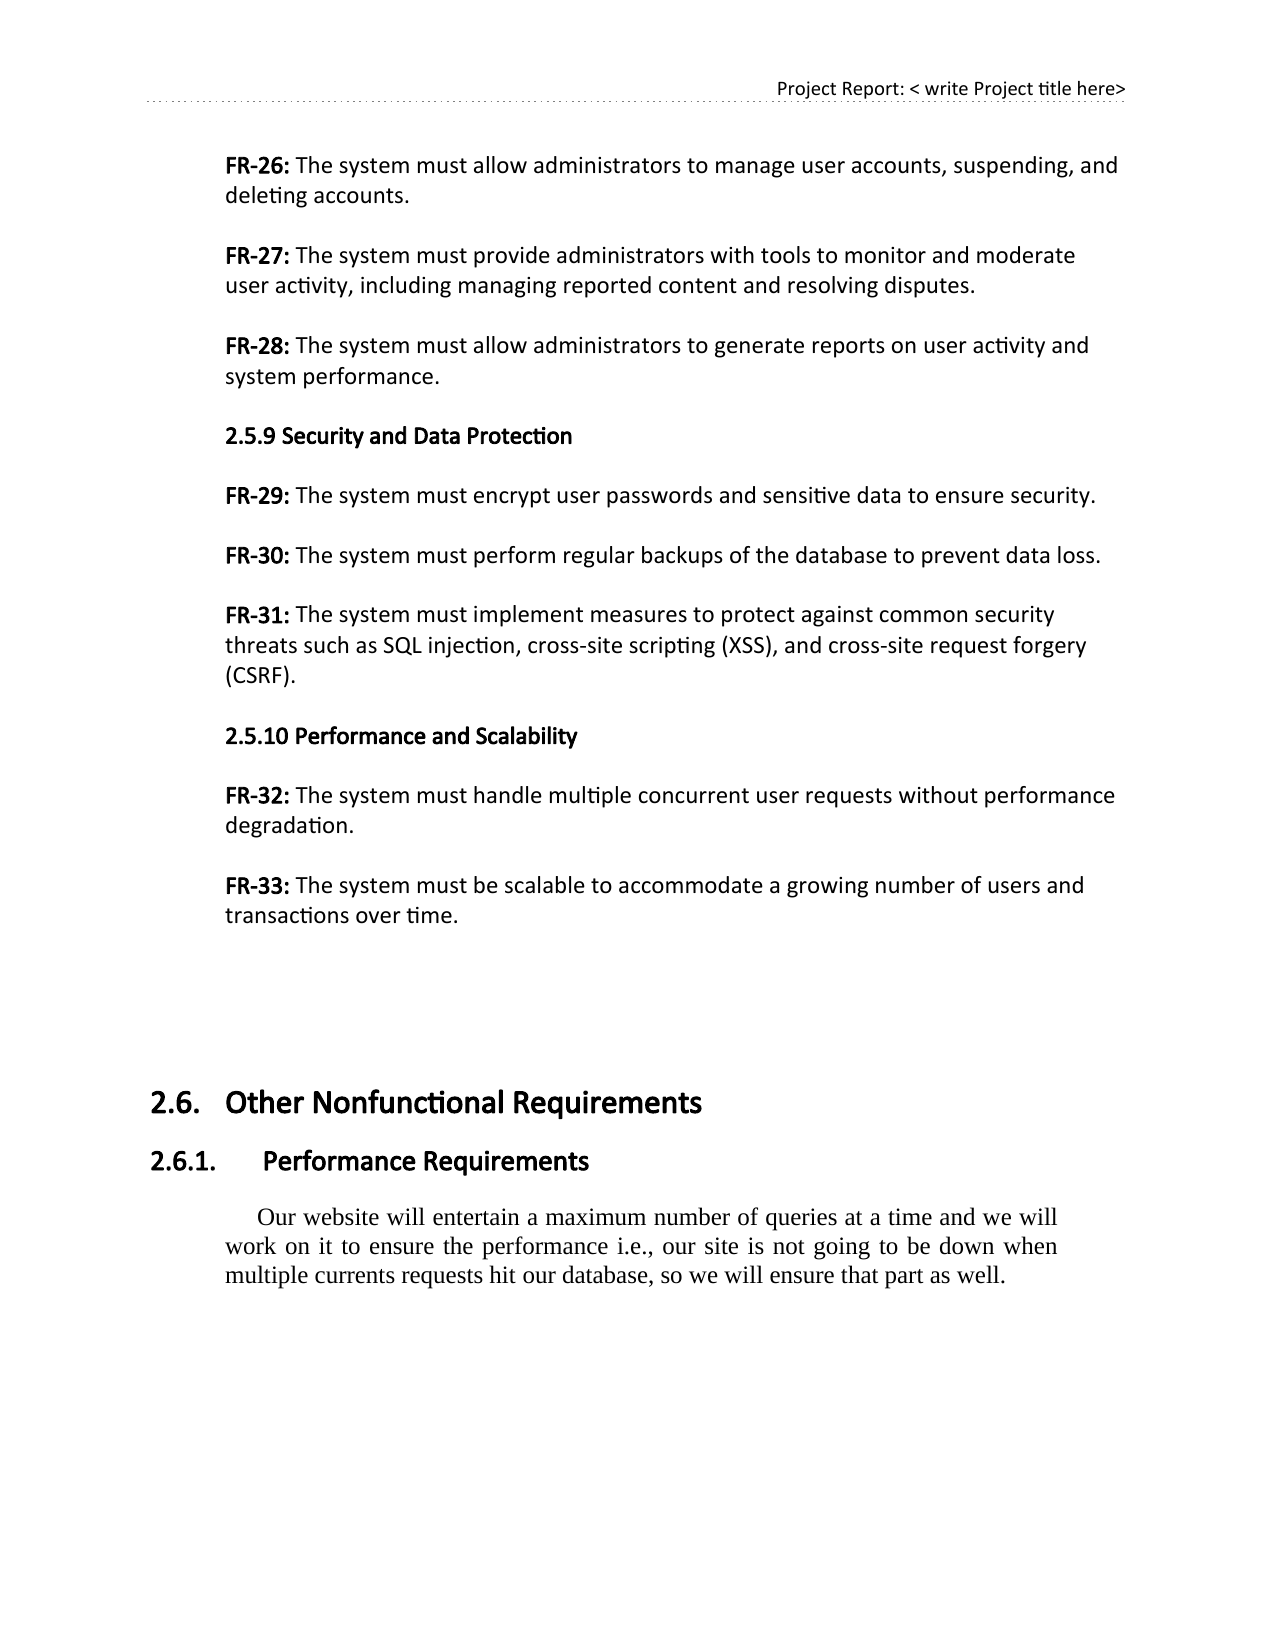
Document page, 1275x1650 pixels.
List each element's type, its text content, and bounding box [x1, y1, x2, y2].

text FR-27: The system must provide administrators with tools to monitor and moderate user activity, including managing reported content and resolving disputes. [225, 239, 1114, 300]
text FR-33: The system must be scalable to accommodate a growing number of users and transactions over time. [225, 869, 1161, 930]
text FR-28: The system must allow administrators to generate reports on user activity and system performance. [225, 329, 1114, 390]
subtitle Other Nonfunctional Requirements [150, 1080, 1237, 1121]
text FR-30: The system must perform regular backups of the database to prevent data loss. [225, 539, 1237, 569]
text FR-31: The system must implement measures to protect against common security threats such as SQL injection, cross-site scripting (XSS), and cross-site request forgery (CSRF). [225, 599, 1114, 690]
text FR-32: The system must handle multiple concurrent user requests without performance degradation. [225, 779, 1221, 840]
text FR-26: The system must allow administrators to manage user accounts, suspending, and deleting accounts. [225, 149, 1161, 210]
subtitle Performance Requirements [150, 1142, 1237, 1177]
subtitle Performance and Scalability [225, 719, 1237, 750]
subtitle Security and Data Protection [225, 419, 1237, 450]
text Our website will entertain a maximum number of queries at a time and we will work on it to ensure the performance i.e., our site is not going to be down when multiple currents requests hit our database, so we will ensure that part as well. [225, 1202, 1059, 1289]
text FR-29: The system must encrypt user passwords and sensitive data to ensure security. [225, 479, 1237, 509]
